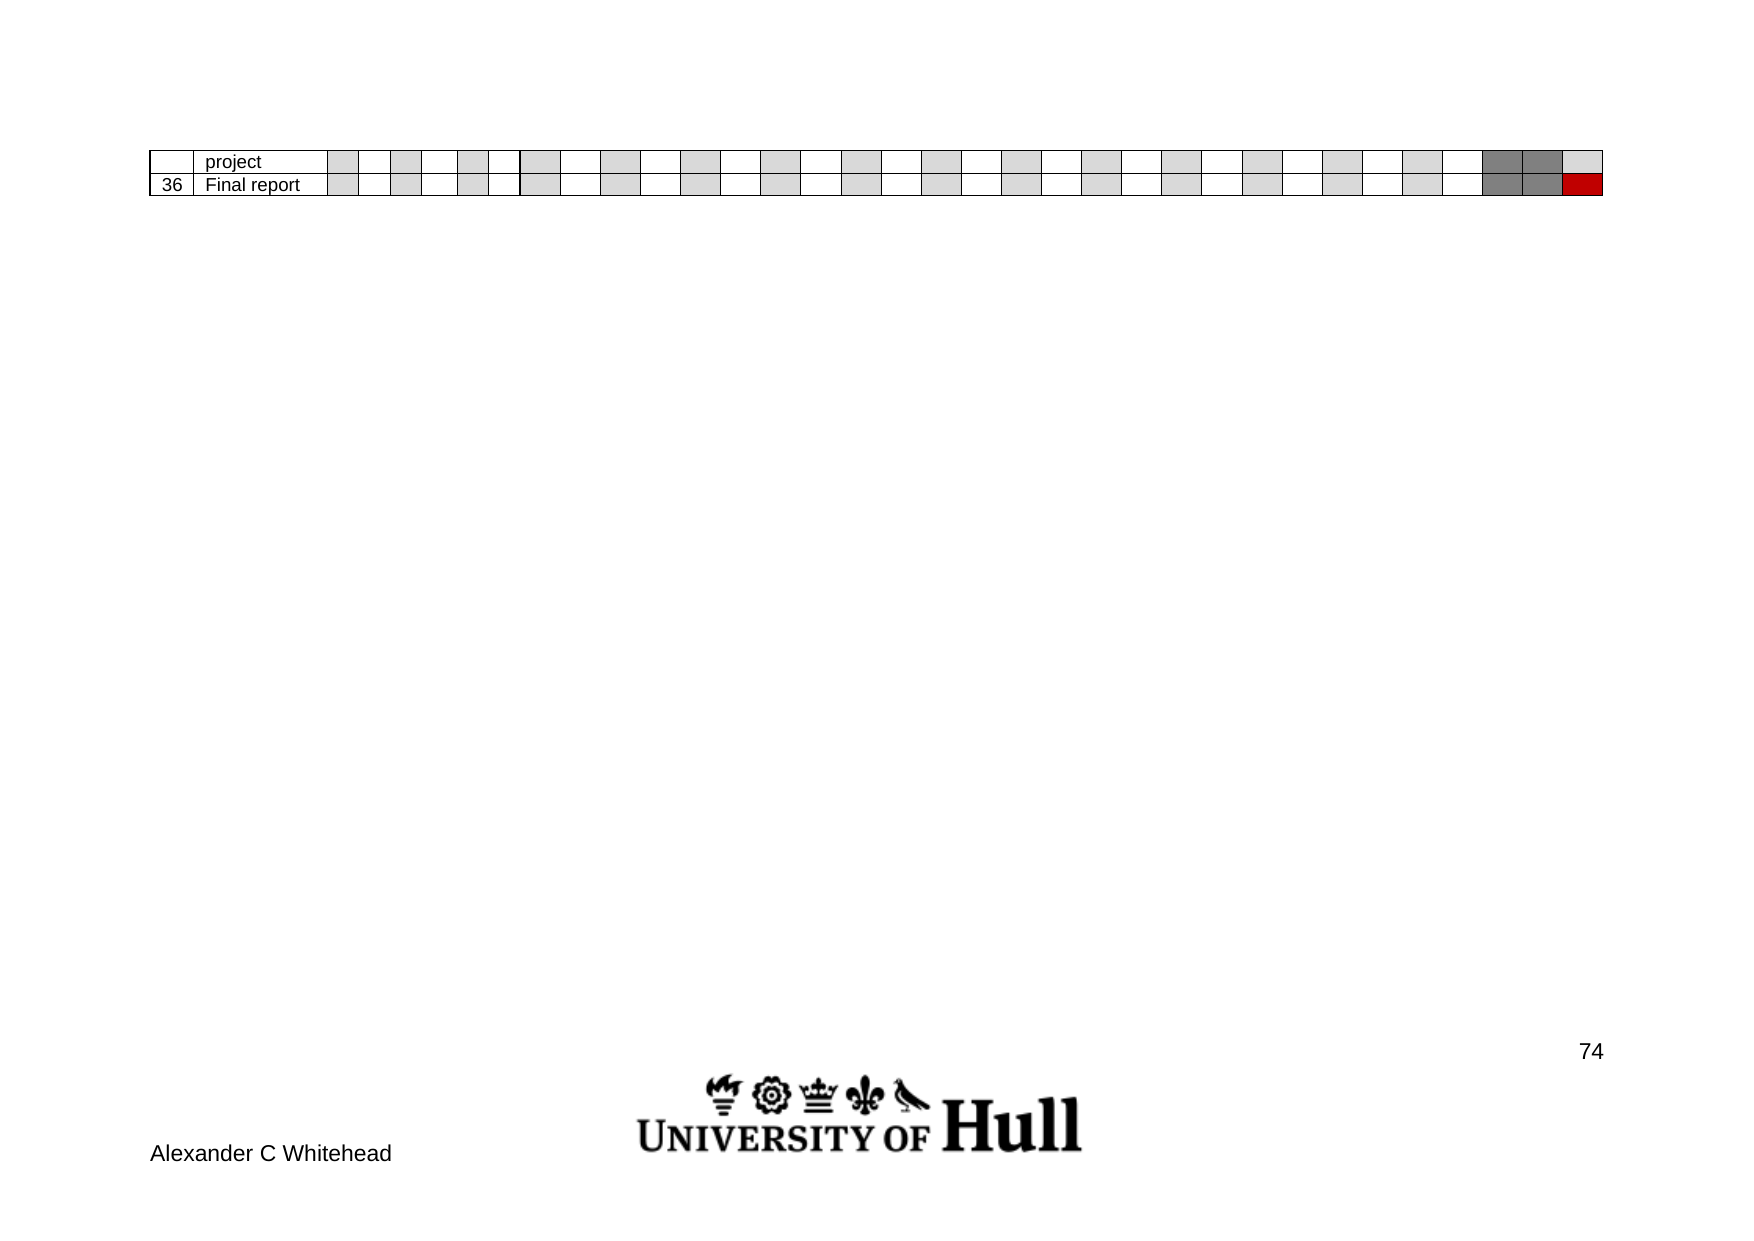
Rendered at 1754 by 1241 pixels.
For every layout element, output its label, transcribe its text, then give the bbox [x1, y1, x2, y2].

table_cell [761, 151, 800, 173]
table_cell [882, 151, 921, 173]
table_cell [1042, 151, 1081, 173]
table_cell [489, 151, 519, 173]
table_cell [1202, 151, 1242, 173]
table_cell [391, 174, 421, 195]
table_cell [801, 174, 841, 195]
table_cell [458, 174, 488, 195]
table_cell [561, 151, 600, 173]
table_cell [922, 151, 961, 173]
table_cell Final report [194, 174, 327, 195]
table_cell [1523, 151, 1562, 173]
table_cell [1323, 174, 1362, 195]
picture [630, 1064, 1091, 1162]
table_cell [641, 174, 680, 195]
table_cell [801, 151, 841, 173]
table_cell [922, 174, 961, 195]
table_cell [422, 174, 457, 195]
table_cell [1162, 174, 1201, 195]
table_cell [1403, 174, 1442, 195]
table_cell [1122, 174, 1161, 195]
table_cell 36 [151, 174, 193, 195]
table_cell [1243, 151, 1282, 173]
table_cell [1443, 151, 1482, 173]
table_cell [601, 174, 640, 195]
table_cell [1523, 174, 1562, 195]
table_cell [721, 174, 760, 195]
table_cell [328, 174, 358, 195]
table_cell [1323, 151, 1362, 173]
table_cell [458, 151, 488, 173]
table_cell [681, 151, 720, 173]
table_cell [328, 151, 358, 173]
table_cell [1563, 174, 1602, 195]
table_cell [1483, 174, 1522, 195]
table_cell [359, 151, 390, 173]
table_cell [1283, 151, 1322, 173]
table_cell [962, 151, 1001, 173]
table_cell [601, 151, 640, 173]
table_cell [721, 151, 760, 173]
table_cell [1363, 174, 1402, 195]
table_cell [1483, 151, 1522, 173]
table_cell [1363, 151, 1402, 173]
table_cell [1162, 151, 1201, 173]
table_cell [422, 151, 457, 173]
table_cell [1082, 174, 1121, 195]
table_cell [521, 174, 560, 195]
table_cell [359, 174, 390, 195]
table_cell [1243, 174, 1282, 195]
table_cell 35 [151, 151, 193, 173]
table_cell Create a video demonstration of the project [194, 151, 327, 173]
table_cell [842, 151, 881, 173]
table_cell [391, 151, 421, 173]
table_cell [1002, 174, 1041, 195]
table_cell [1283, 174, 1322, 195]
table_cell [962, 174, 1001, 195]
table_cell [521, 151, 560, 173]
table_cell [842, 174, 881, 195]
table_cell [1122, 151, 1161, 173]
table_cell [561, 174, 600, 195]
table_cell [1443, 174, 1482, 195]
table_cell [681, 174, 720, 195]
table_cell [1042, 174, 1081, 195]
table_cell [1082, 151, 1121, 173]
table_cell [761, 174, 800, 195]
table_cell [489, 174, 519, 195]
table_cell [1403, 151, 1442, 173]
table_cell [641, 151, 680, 173]
table_cell [1563, 151, 1602, 173]
table_cell [1202, 174, 1242, 195]
table_cell [1002, 151, 1041, 173]
table_cell [882, 174, 921, 195]
